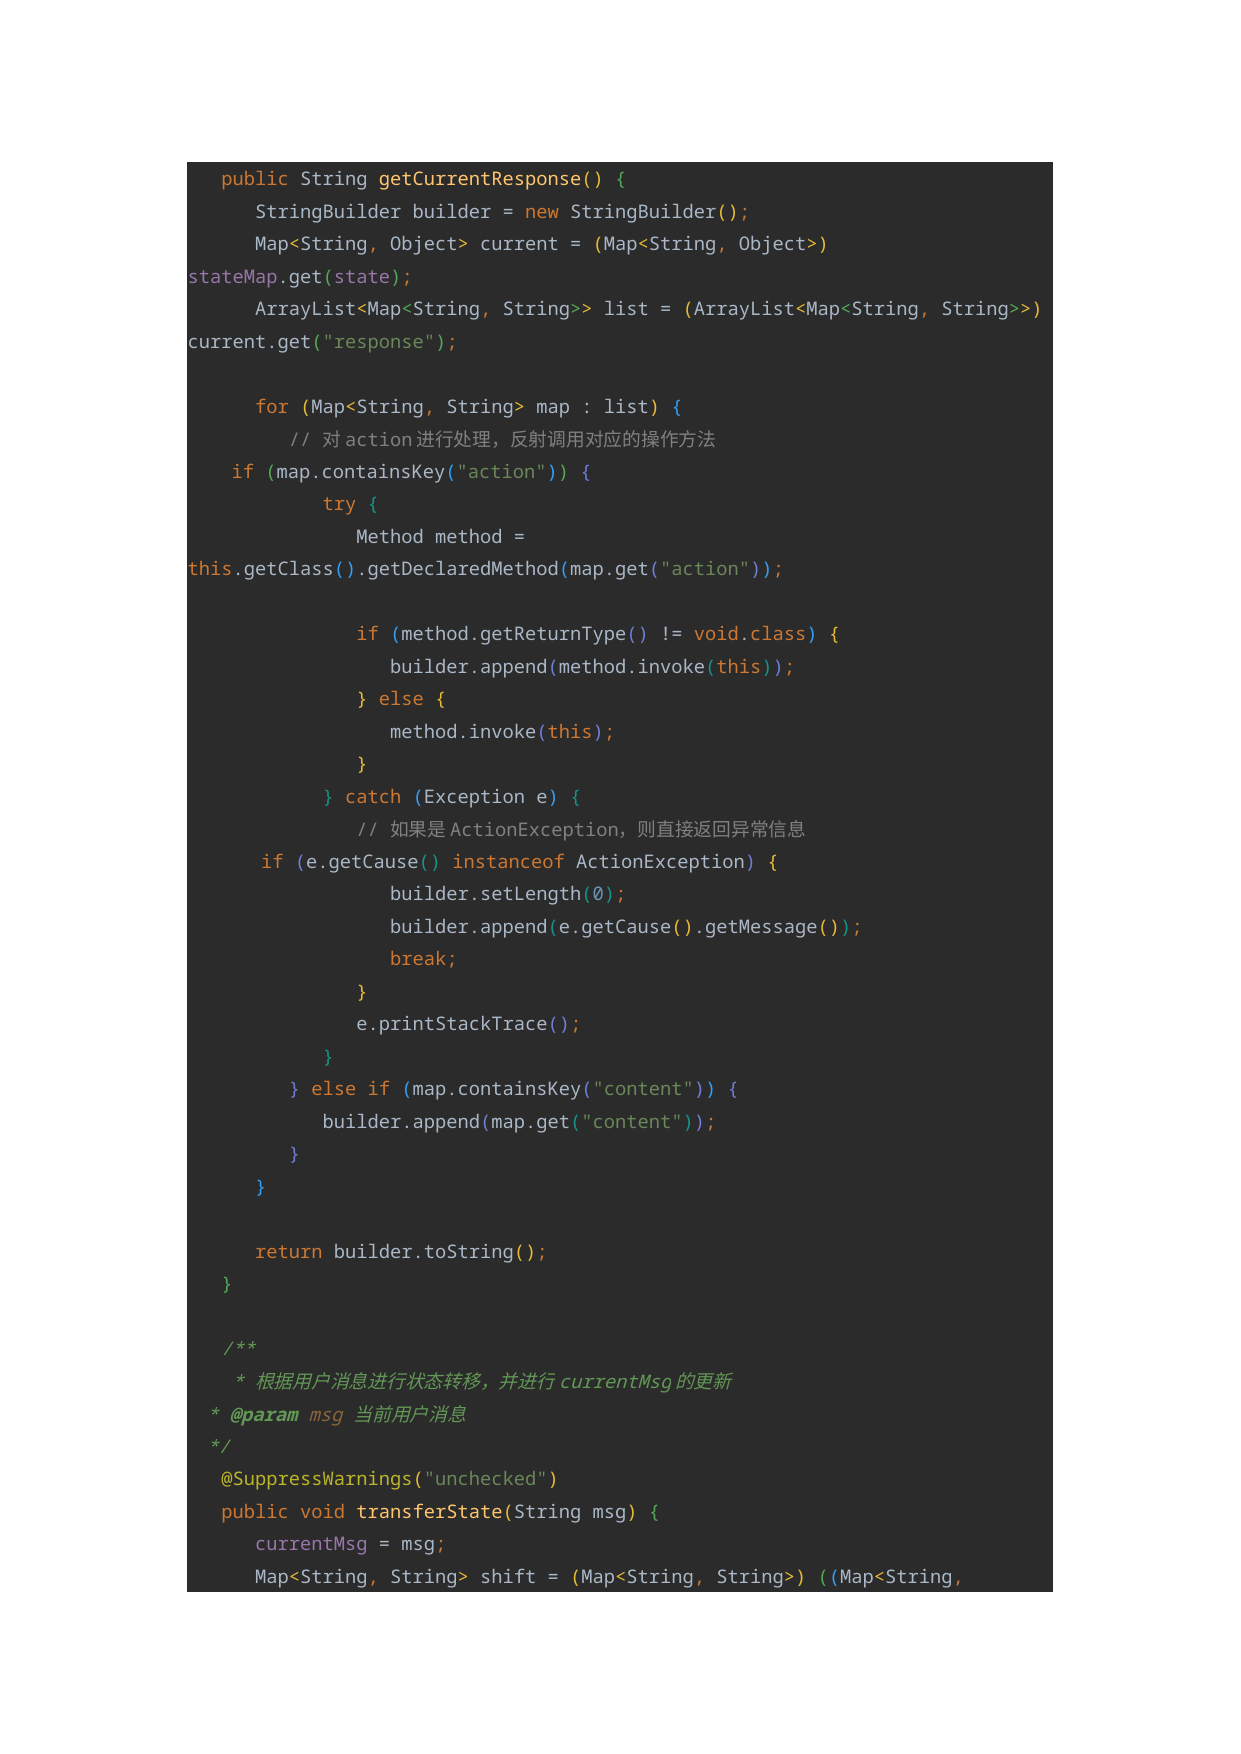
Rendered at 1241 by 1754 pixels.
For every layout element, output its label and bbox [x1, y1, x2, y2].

text [187, 162, 1053, 1592]
